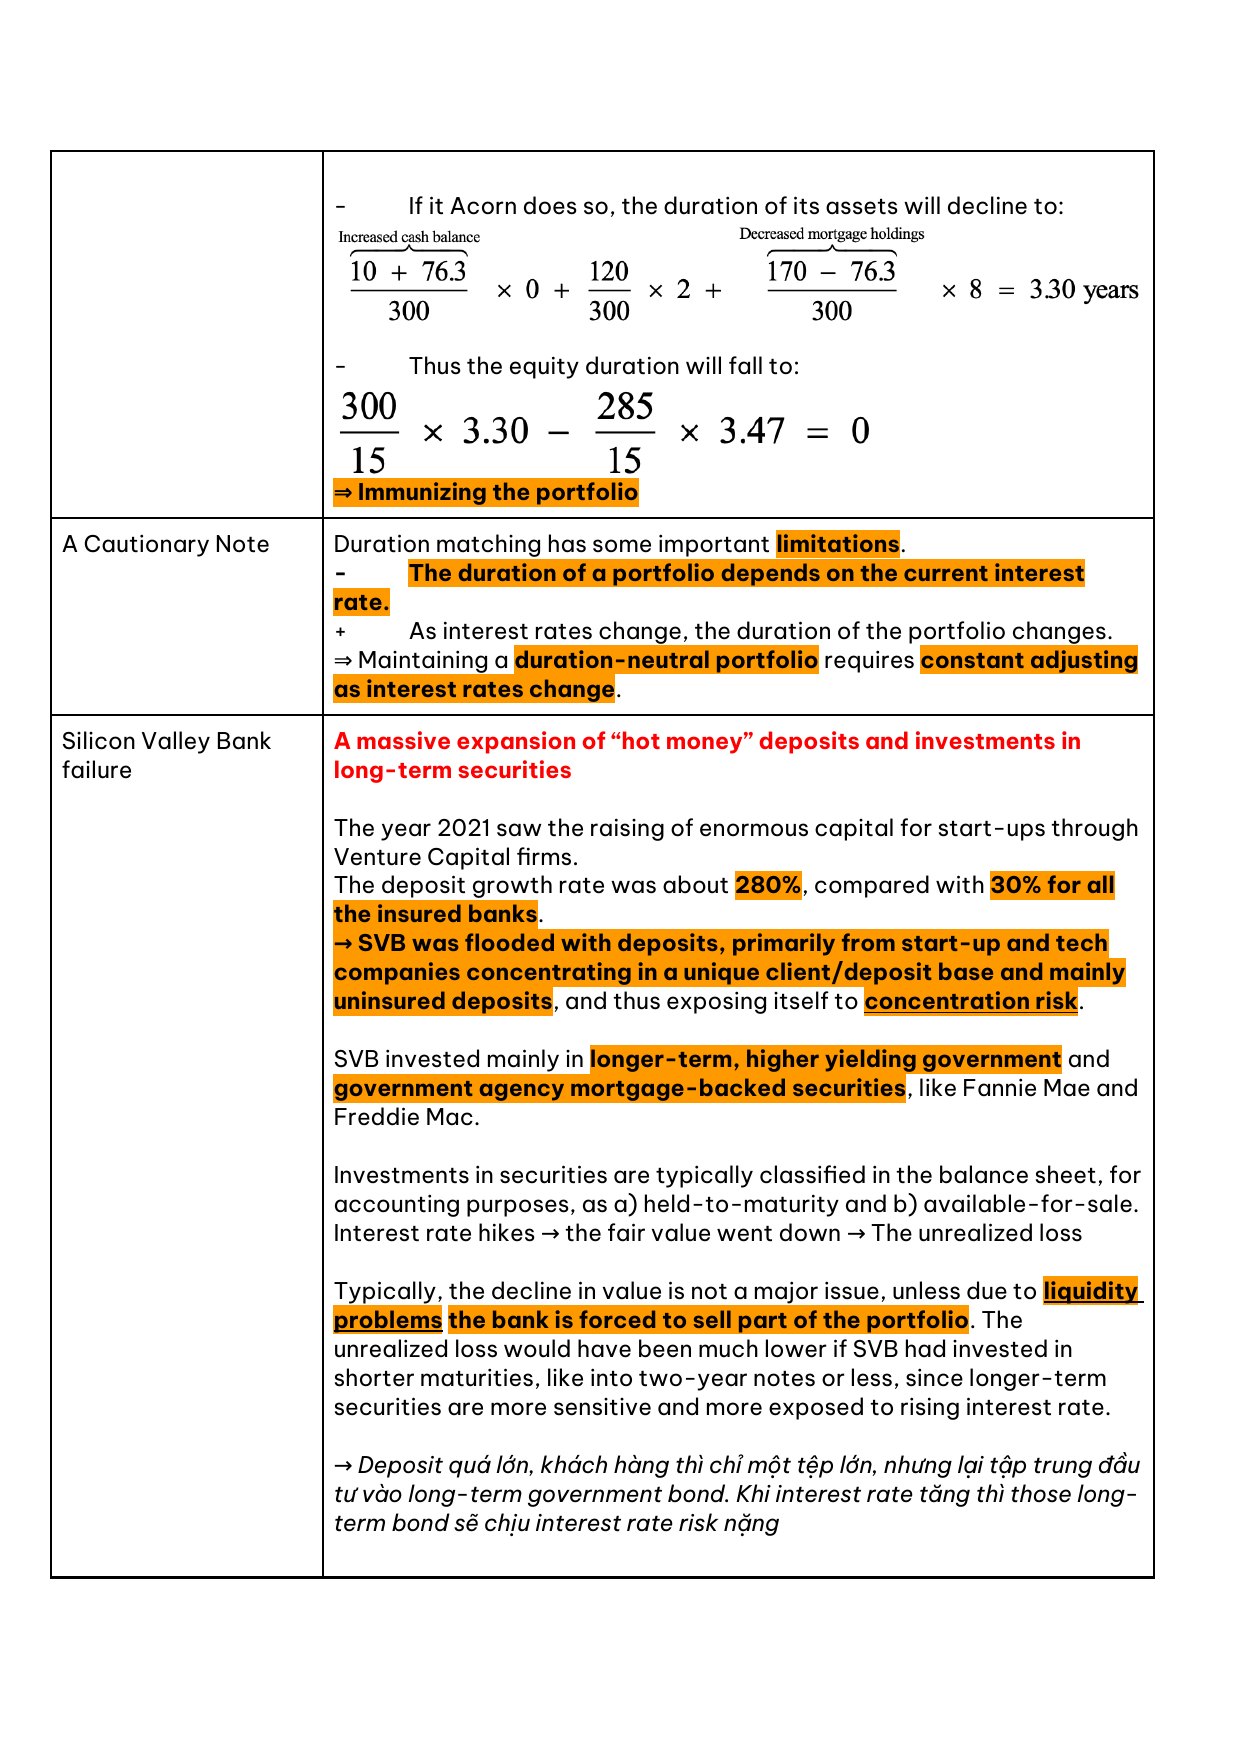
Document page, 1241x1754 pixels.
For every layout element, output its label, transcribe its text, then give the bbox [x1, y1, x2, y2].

picture [333, 220, 1143, 323]
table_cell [52, 152, 322, 517]
picture [333, 380, 875, 478]
table_cell Duration matching has some important limitations. The duration of a portfolio depends on the current interest rate. As interest rates change, the duration of the portfolio changes. ⇒ Maintaining a duration-neutral portfolio requires constant adjusting as interest rates change. [324, 519, 1153, 714]
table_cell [324, 152, 1153, 517]
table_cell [52, 716, 322, 1576]
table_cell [324, 716, 1153, 1576]
table_cell A Cautionary Note [52, 519, 322, 714]
